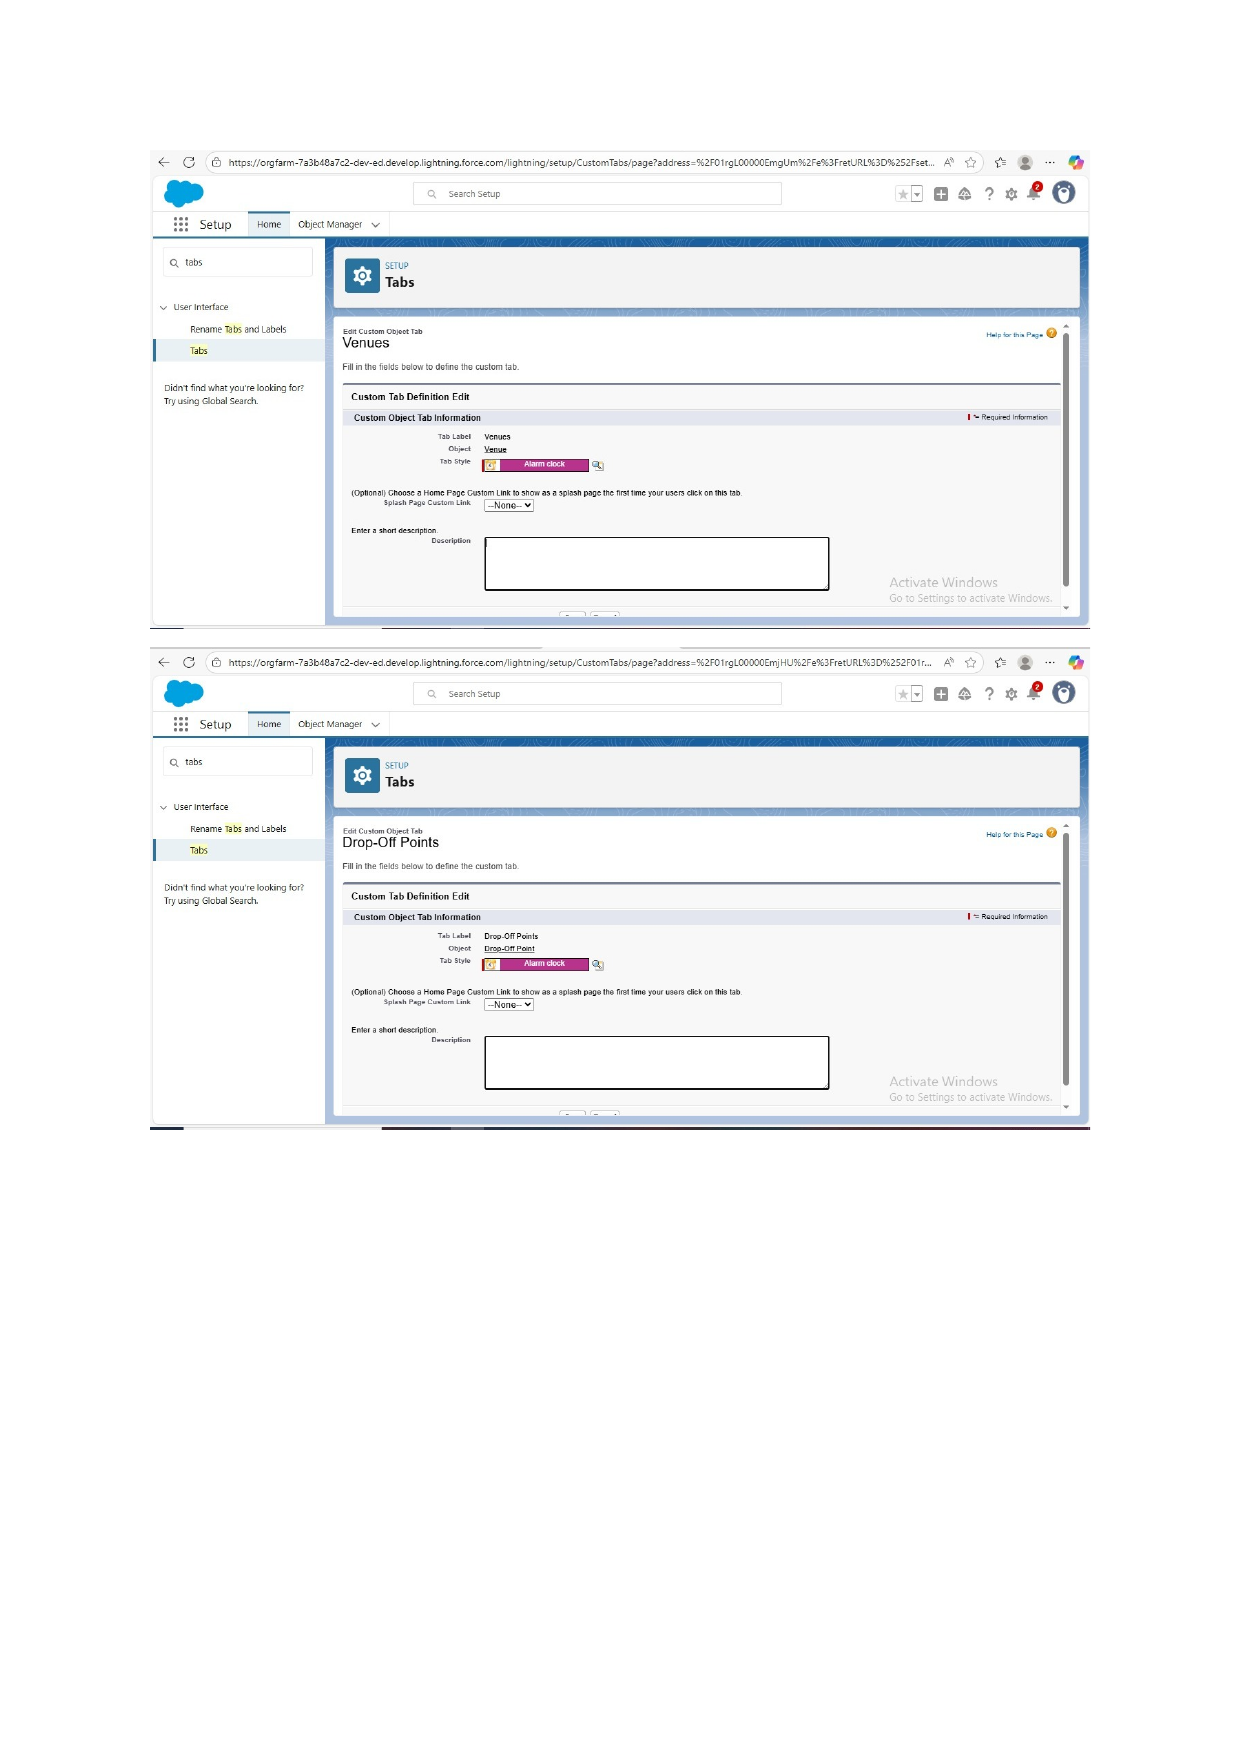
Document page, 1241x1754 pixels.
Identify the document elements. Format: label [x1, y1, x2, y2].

picture [150, 150, 1091, 629]
picture [150, 647, 1091, 1130]
